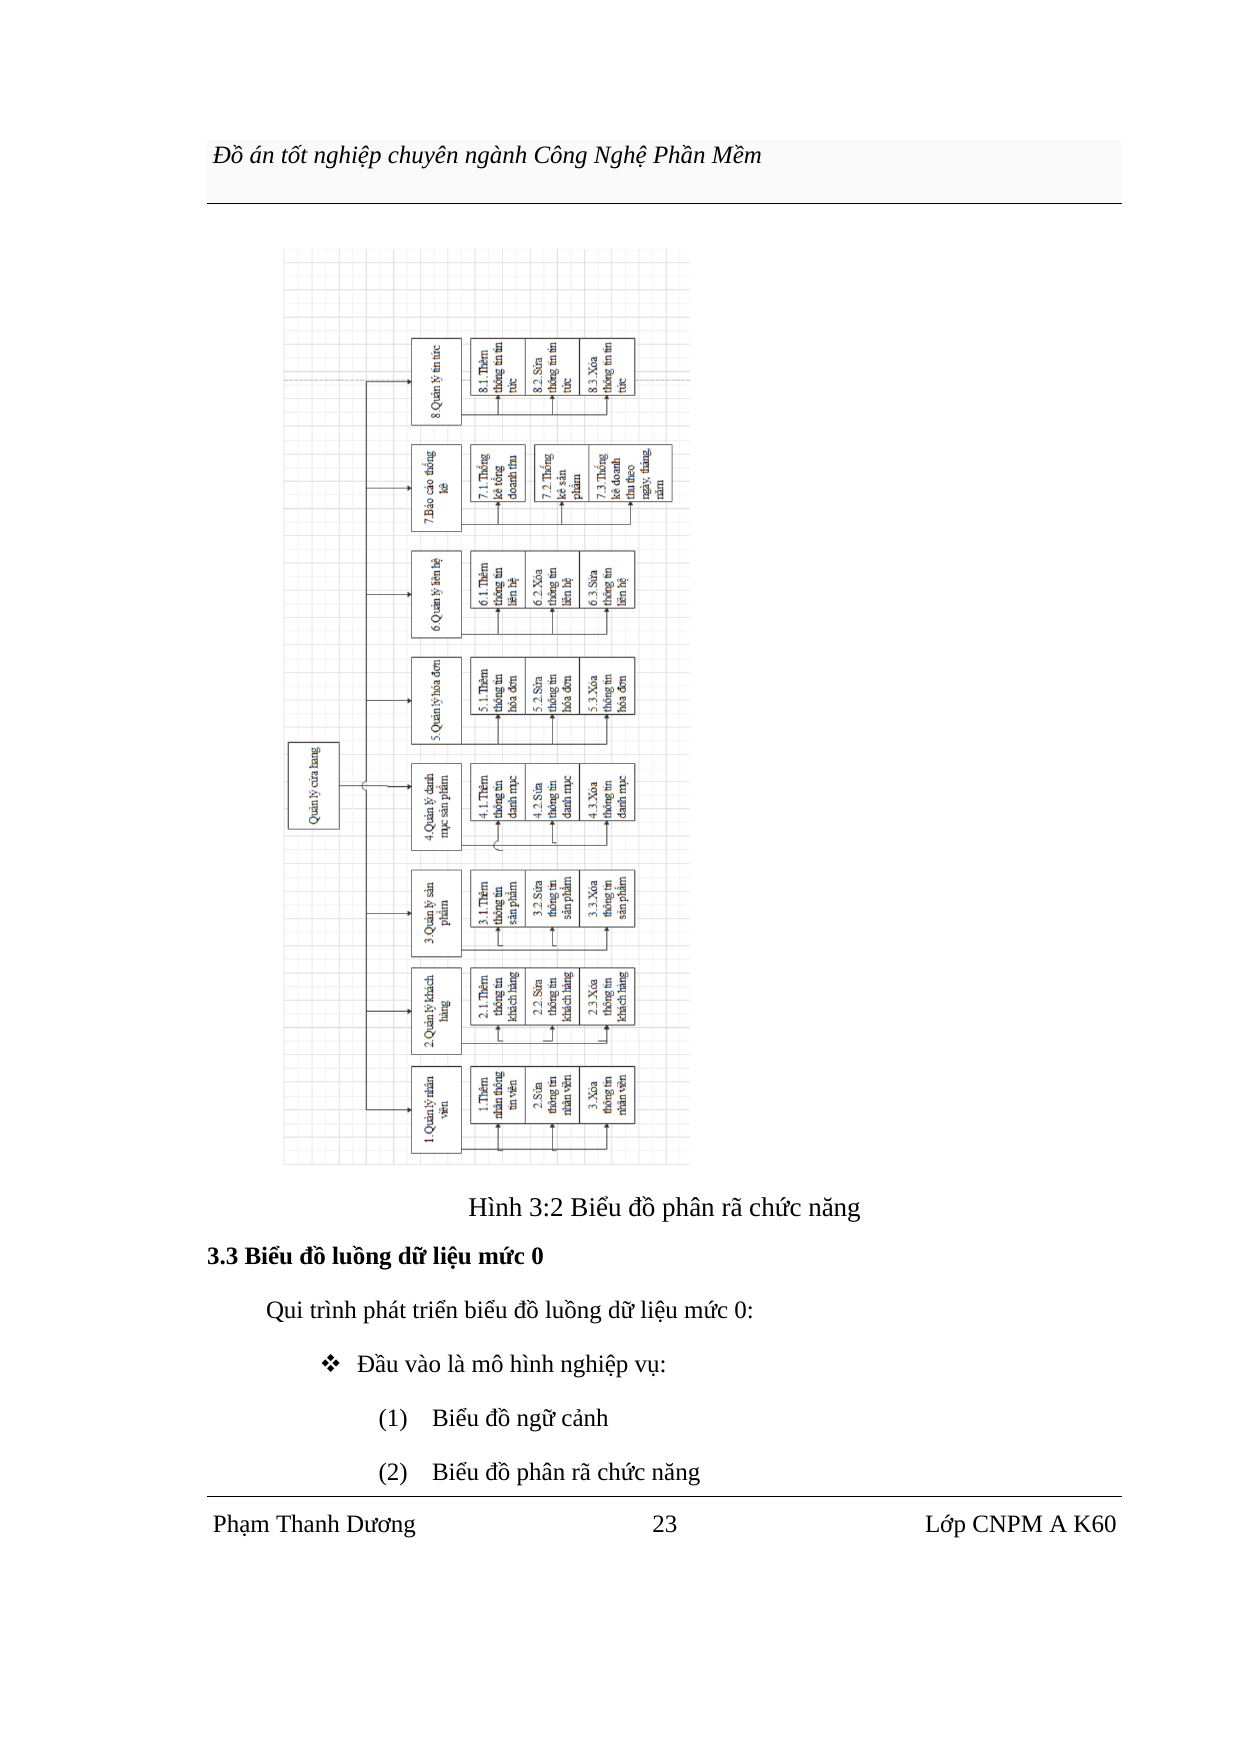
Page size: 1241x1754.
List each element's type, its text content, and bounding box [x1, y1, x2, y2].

text (2) Biểu đồ phân rã chức năng [319, 1457, 1122, 1486]
list Đầu vào là mô hình nghiệp vụ: [319, 1349, 1122, 1378]
text Hình 3:2 Biểu đồ phân rã chức năng [207, 1191, 1122, 1222]
picture [284, 250, 690, 1164]
text (1) Biểu đồ ngữ cảnh [319, 1403, 1122, 1432]
text Qui trình phát triển biểu đồ luồng dữ liệu mức 0: [207, 1295, 1122, 1324]
subtitle Biểu đồ luồng dữ liệu mức 0 [207, 1241, 1122, 1270]
